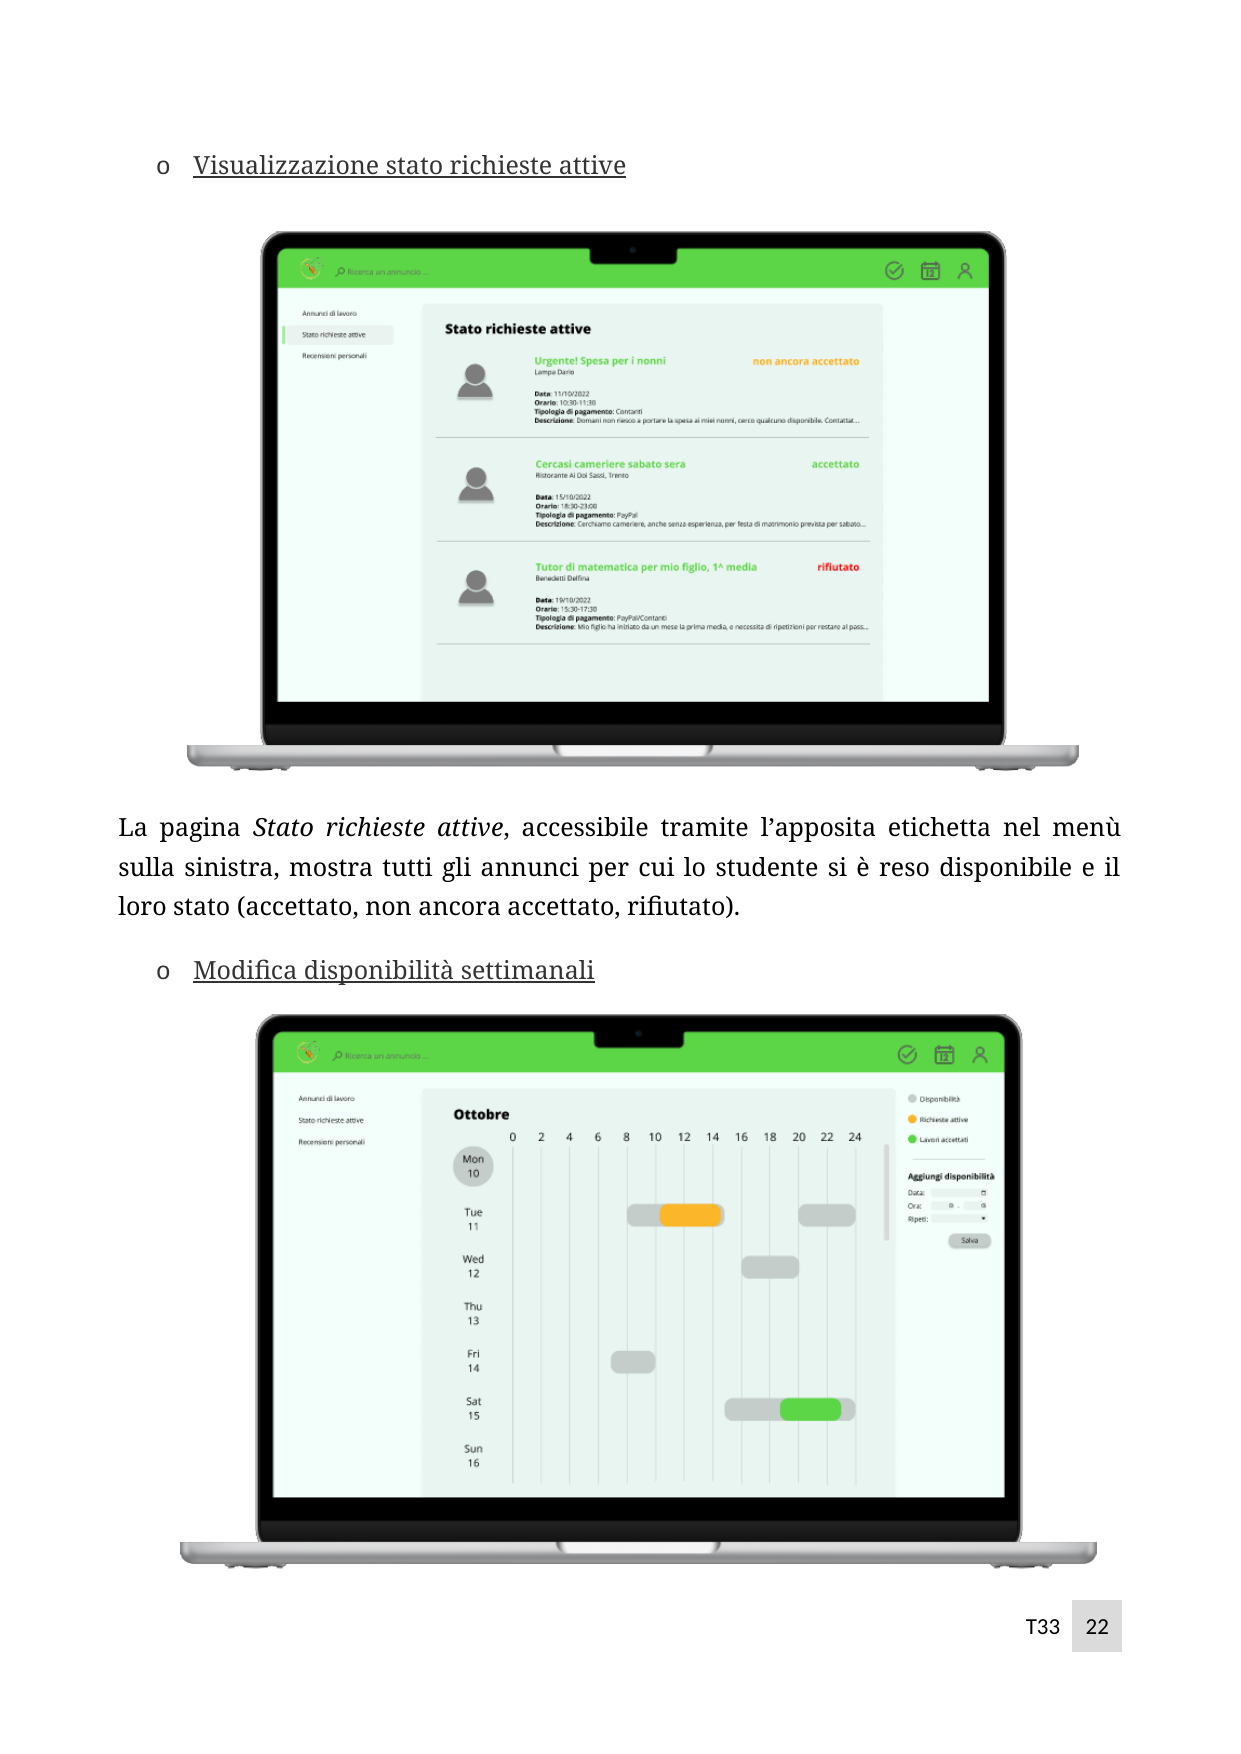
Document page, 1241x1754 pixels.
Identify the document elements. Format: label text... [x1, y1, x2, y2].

picture [106, 220, 1109, 775]
list Visualizzazione stato richieste attive [156, 148, 1122, 182]
list Modifica disponibilità settimanali [156, 953, 1122, 987]
picture [99, 991, 1148, 1593]
